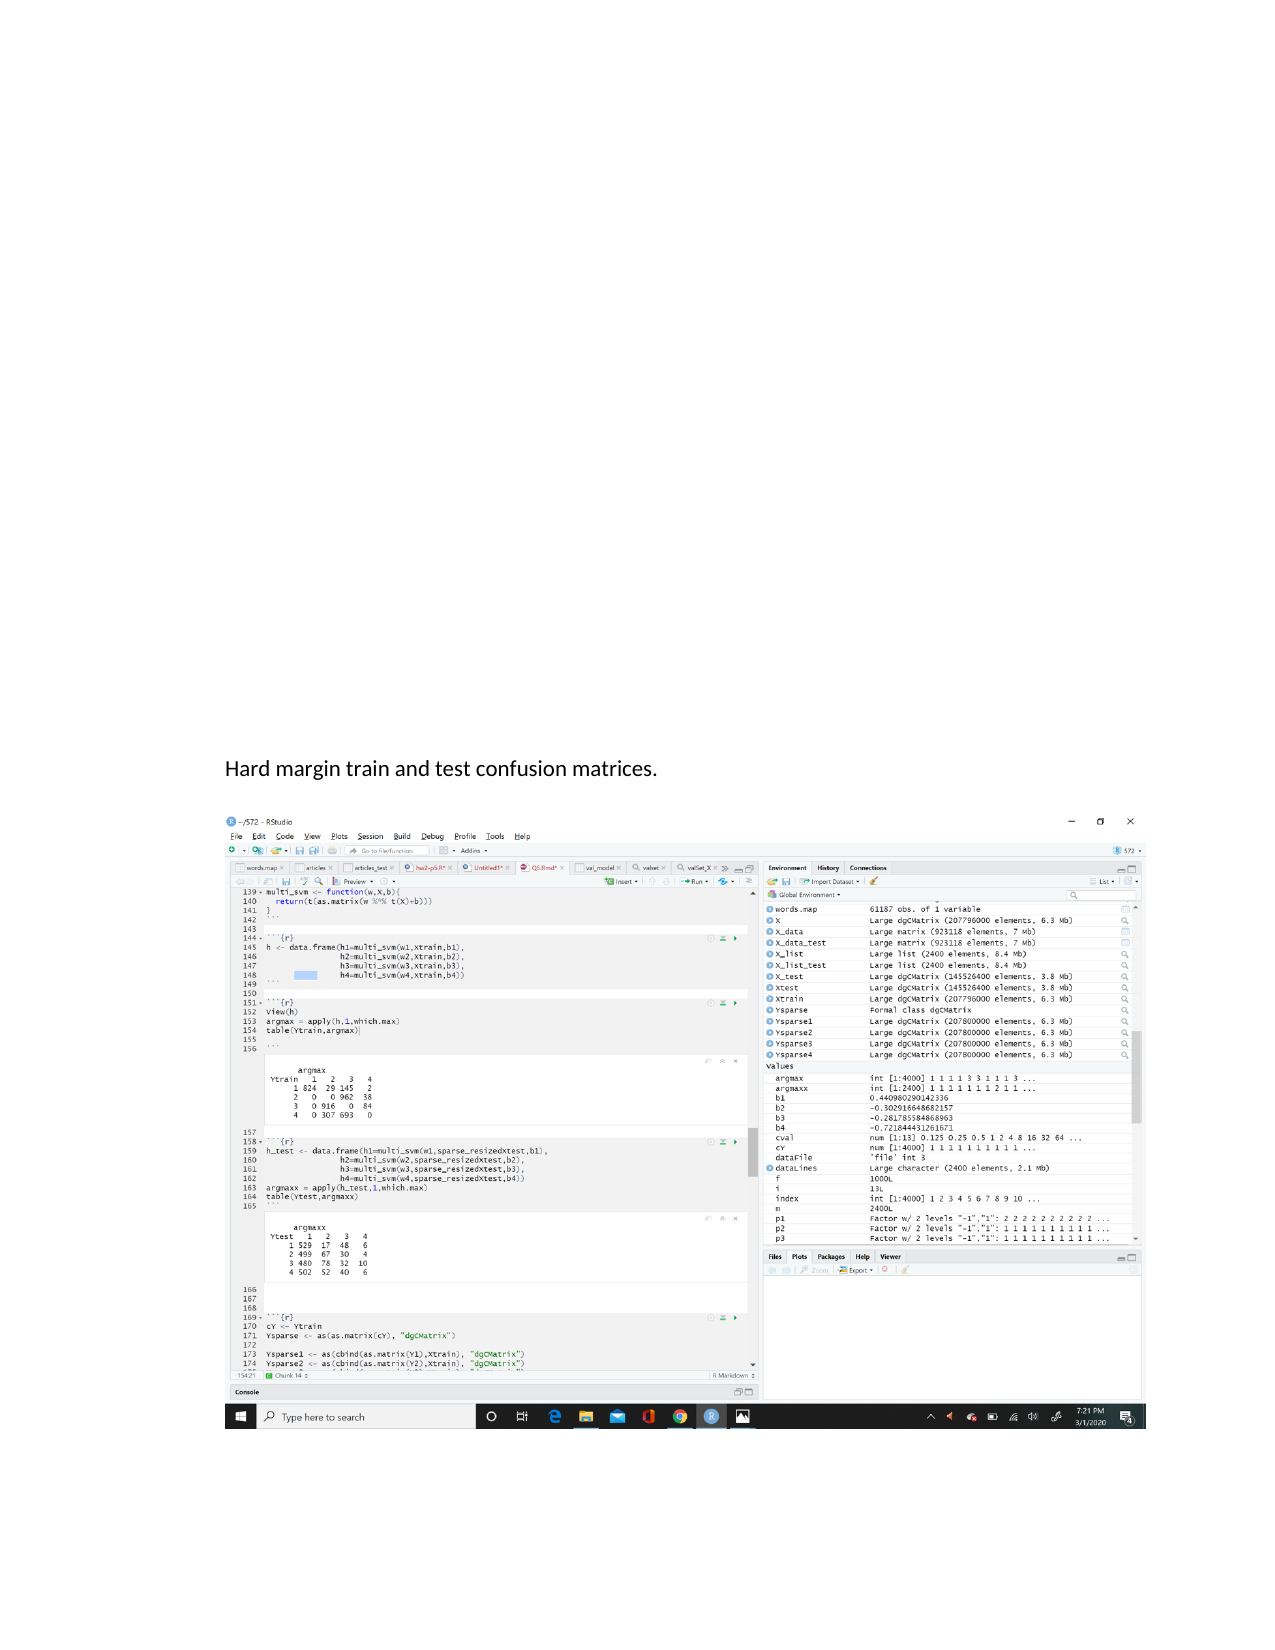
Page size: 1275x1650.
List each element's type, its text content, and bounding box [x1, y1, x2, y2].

picture [225, 814, 1146, 1429]
list Hard margin train and test confusion matrices. [225, 754, 1125, 782]
